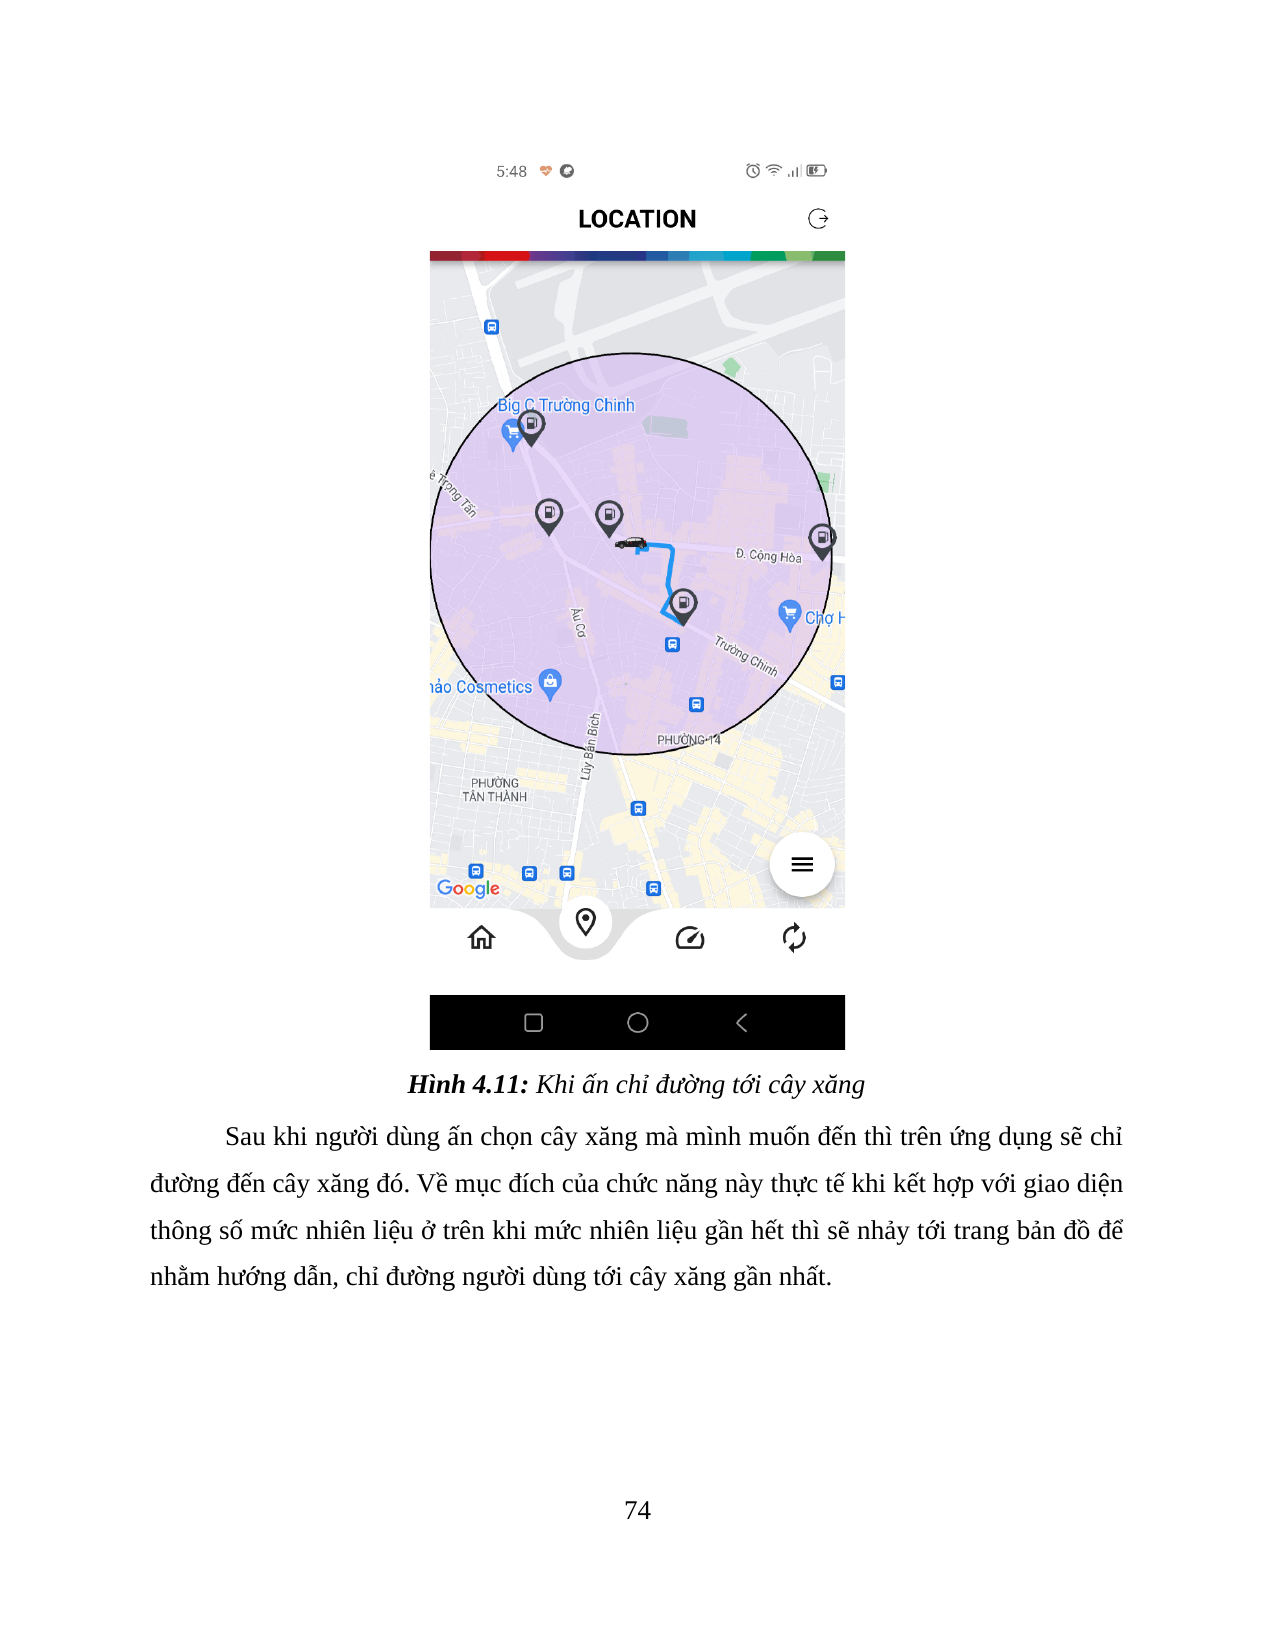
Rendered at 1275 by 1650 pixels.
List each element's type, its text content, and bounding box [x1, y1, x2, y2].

text Hình 4.11: Khi ấn chỉ đường tới cây xăng [150, 1068, 1125, 1099]
text Sau khi người dùng ấn chọn cây xăng mà mình muốn đến thì trên ứng dụng sẽ chỉ đường đến cây xăng đó. Về mục đích của chức năng này thực tế khi kết hợp với giao diện thông số mức nhiên liệu ở trên khi mức nhiên liệu gần hết thì sẽ nhảy tới trang bản đồ để nhằm hướng dẫn, chỉ đường người dùng tới cây xăng gần nhất. [150, 1120, 1125, 1292]
picture [429, 150, 846, 1050]
